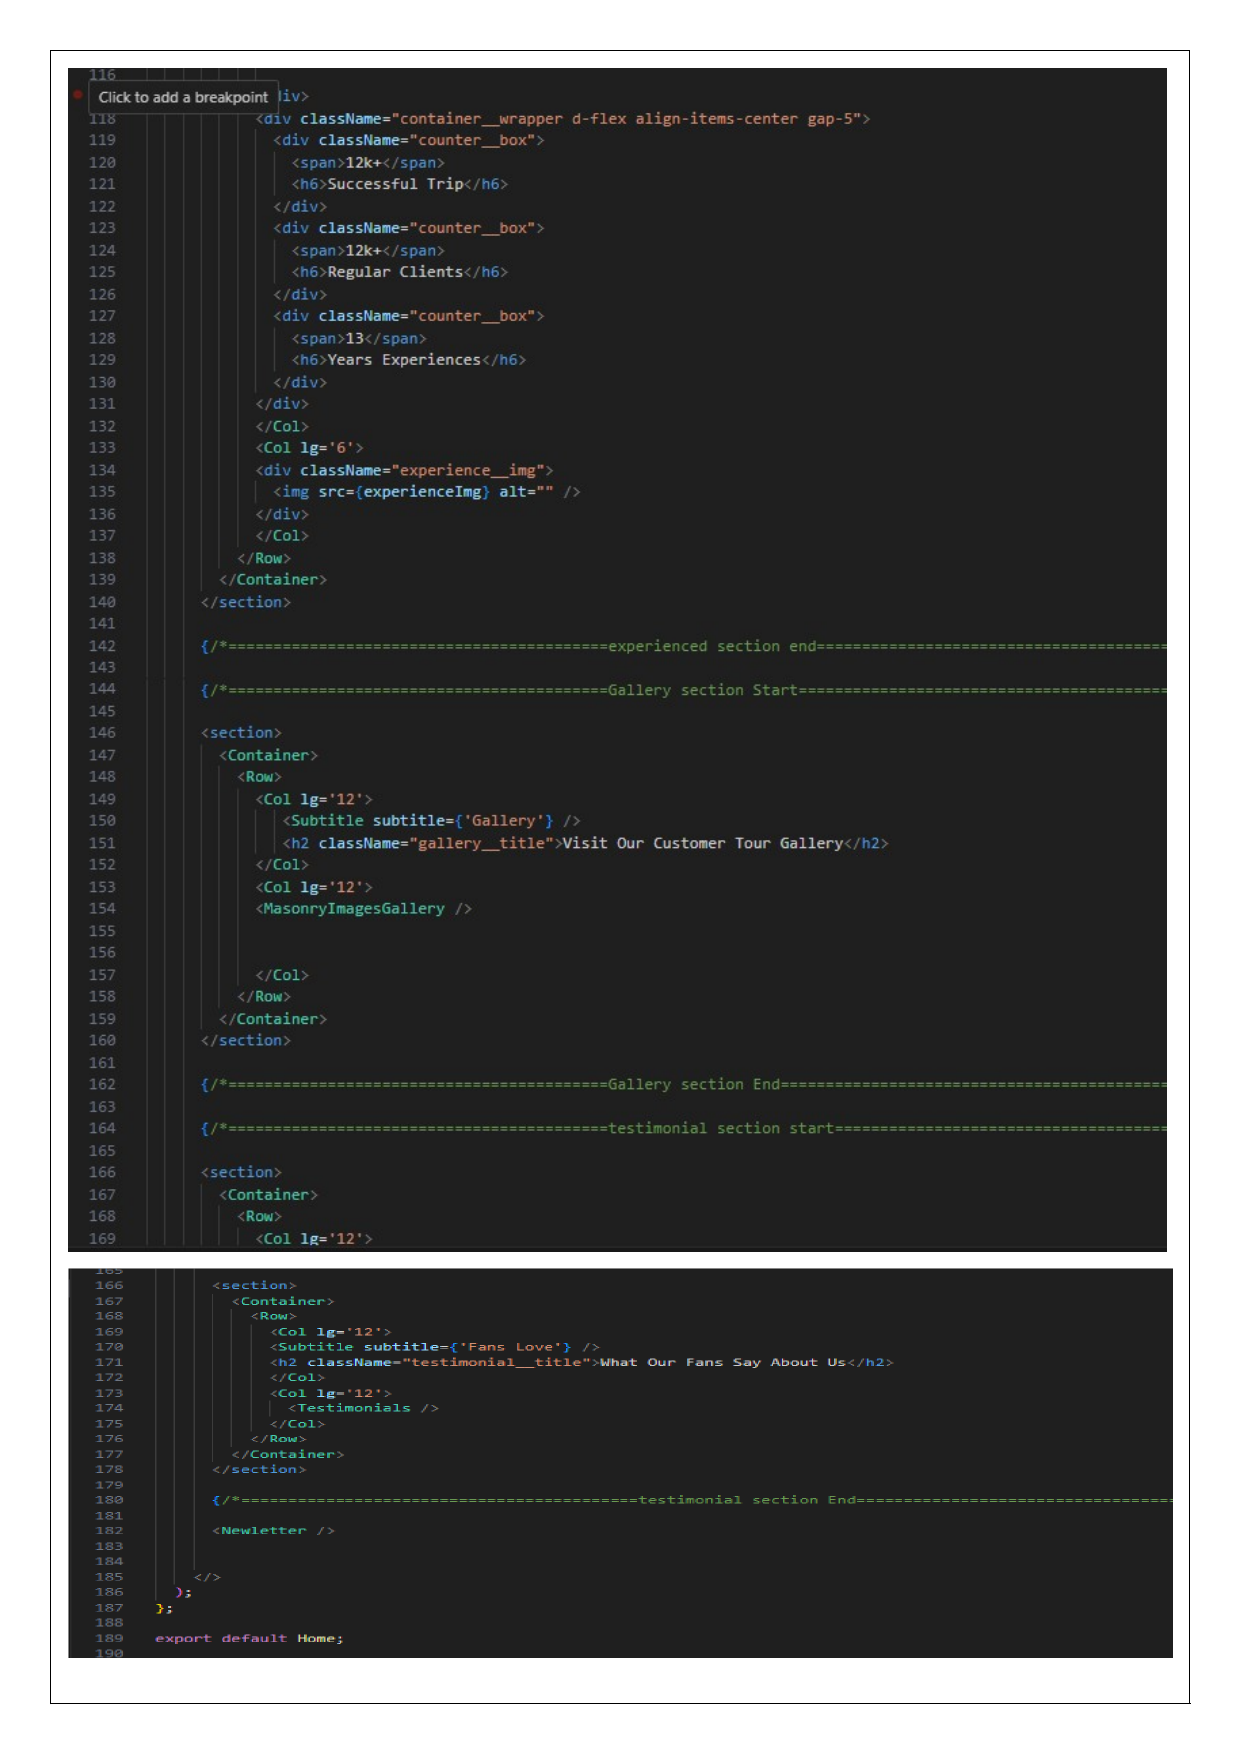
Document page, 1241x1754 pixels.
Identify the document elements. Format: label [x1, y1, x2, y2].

picture [68, 68, 1167, 1252]
picture [68, 1268, 1173, 1658]
